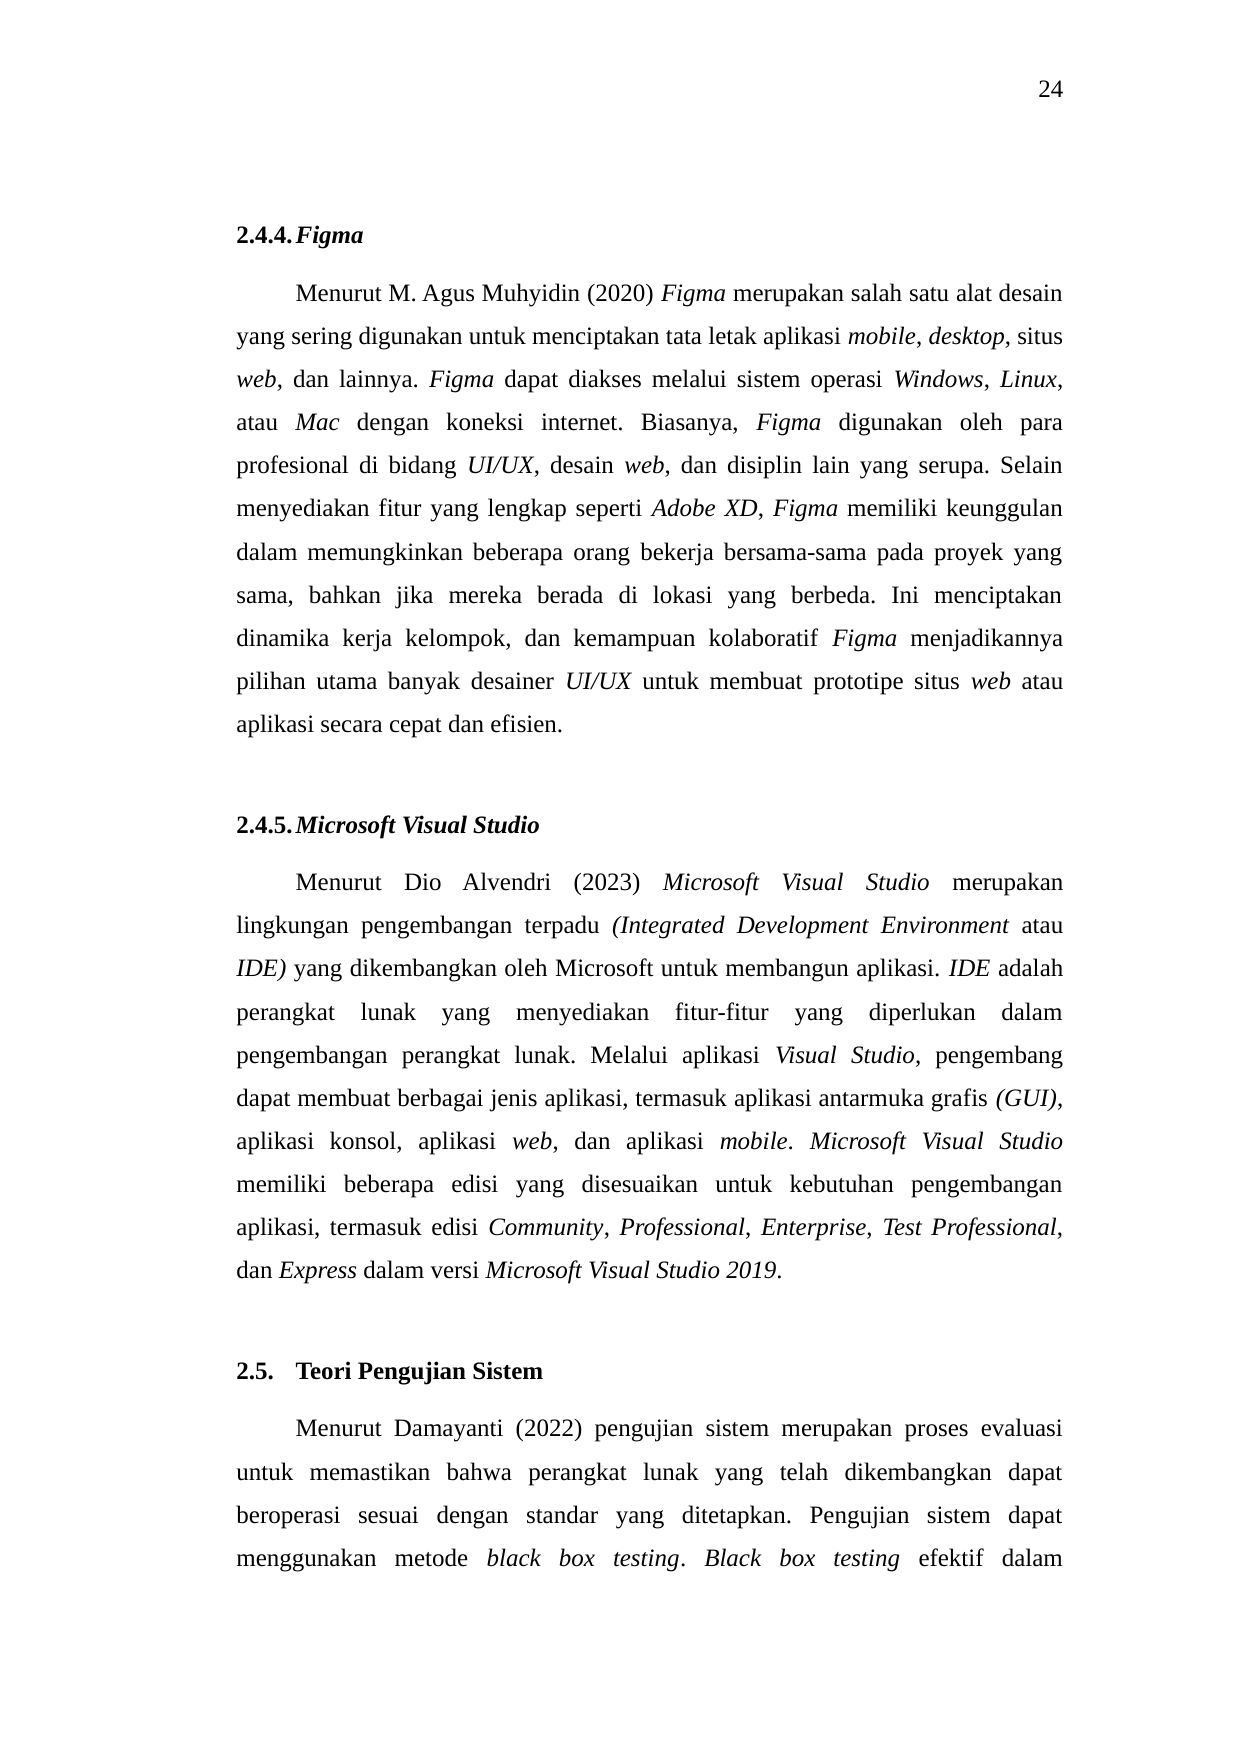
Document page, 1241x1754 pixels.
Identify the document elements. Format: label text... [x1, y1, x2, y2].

subtitle Microsoft Visual Studio [236, 810, 1063, 838]
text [236, 1413, 1063, 1572]
text Menurut Dio Alvendri (2023) Microsoft Visual Studio merupakan lingkungan pengembangan terpadu (Integrated Development Environment atau IDE) yang dikembangkan oleh Microsoft untuk membangun aplikasi. IDE adalah perangkat lunak yang menyediakan fitur-fitur yang diperlukan dalam pengembangan perangkat lunak. Melalui aplikasi Visual Studio, pengembang dapat membuat berbagai jenis aplikasi, termasuk aplikasi antarmuka grafis (GUI), aplikasi konsol, aplikasi web, dan aplikasi mobile. Microsoft Visual Studio memiliki beberapa edisi yang disesuaikan untuk kebutuhan pengembangan aplikasi, termasuk edisi Community, Professional, Enterprise, Test Professional, dan Express dalam versi Microsoft Visual Studio 2019. [236, 867, 1063, 1284]
subtitle Figma [236, 220, 1063, 249]
subtitle Teori Pengujian Sistem [236, 1356, 1063, 1385]
text Menurut M. Agus Muhyidin (2020) Figma merupakan salah satu alat desain yang sering digunakan untuk menciptakan tata letak aplikasi mobile, desktop, situs web, dan lainnya. Figma dapat diakses melalui sistem operasi Windows, Linux, atau Mac dengan koneksi internet. Biasanya, Figma digunakan oleh para profesional di bidang UI/UX, desain web, dan disiplin lain yang serupa. Selain menyediakan fitur yang lengkap seperti Adobe XD, Figma memiliki keunggulan dalam memungkinkan beberapa orang bekerja bersama-sama pada proyek yang sama, bahkan jika mereka berada di lokasi yang berbeda. Ini menciptakan dinamika kerja kelompok, dan kemampuan kolaboratif Figma menjadikannya pilihan utama banyak desainer UI/UX untuk membuat prototipe situs web atau aplikasi secara cepat dan efisien. [236, 278, 1063, 738]
